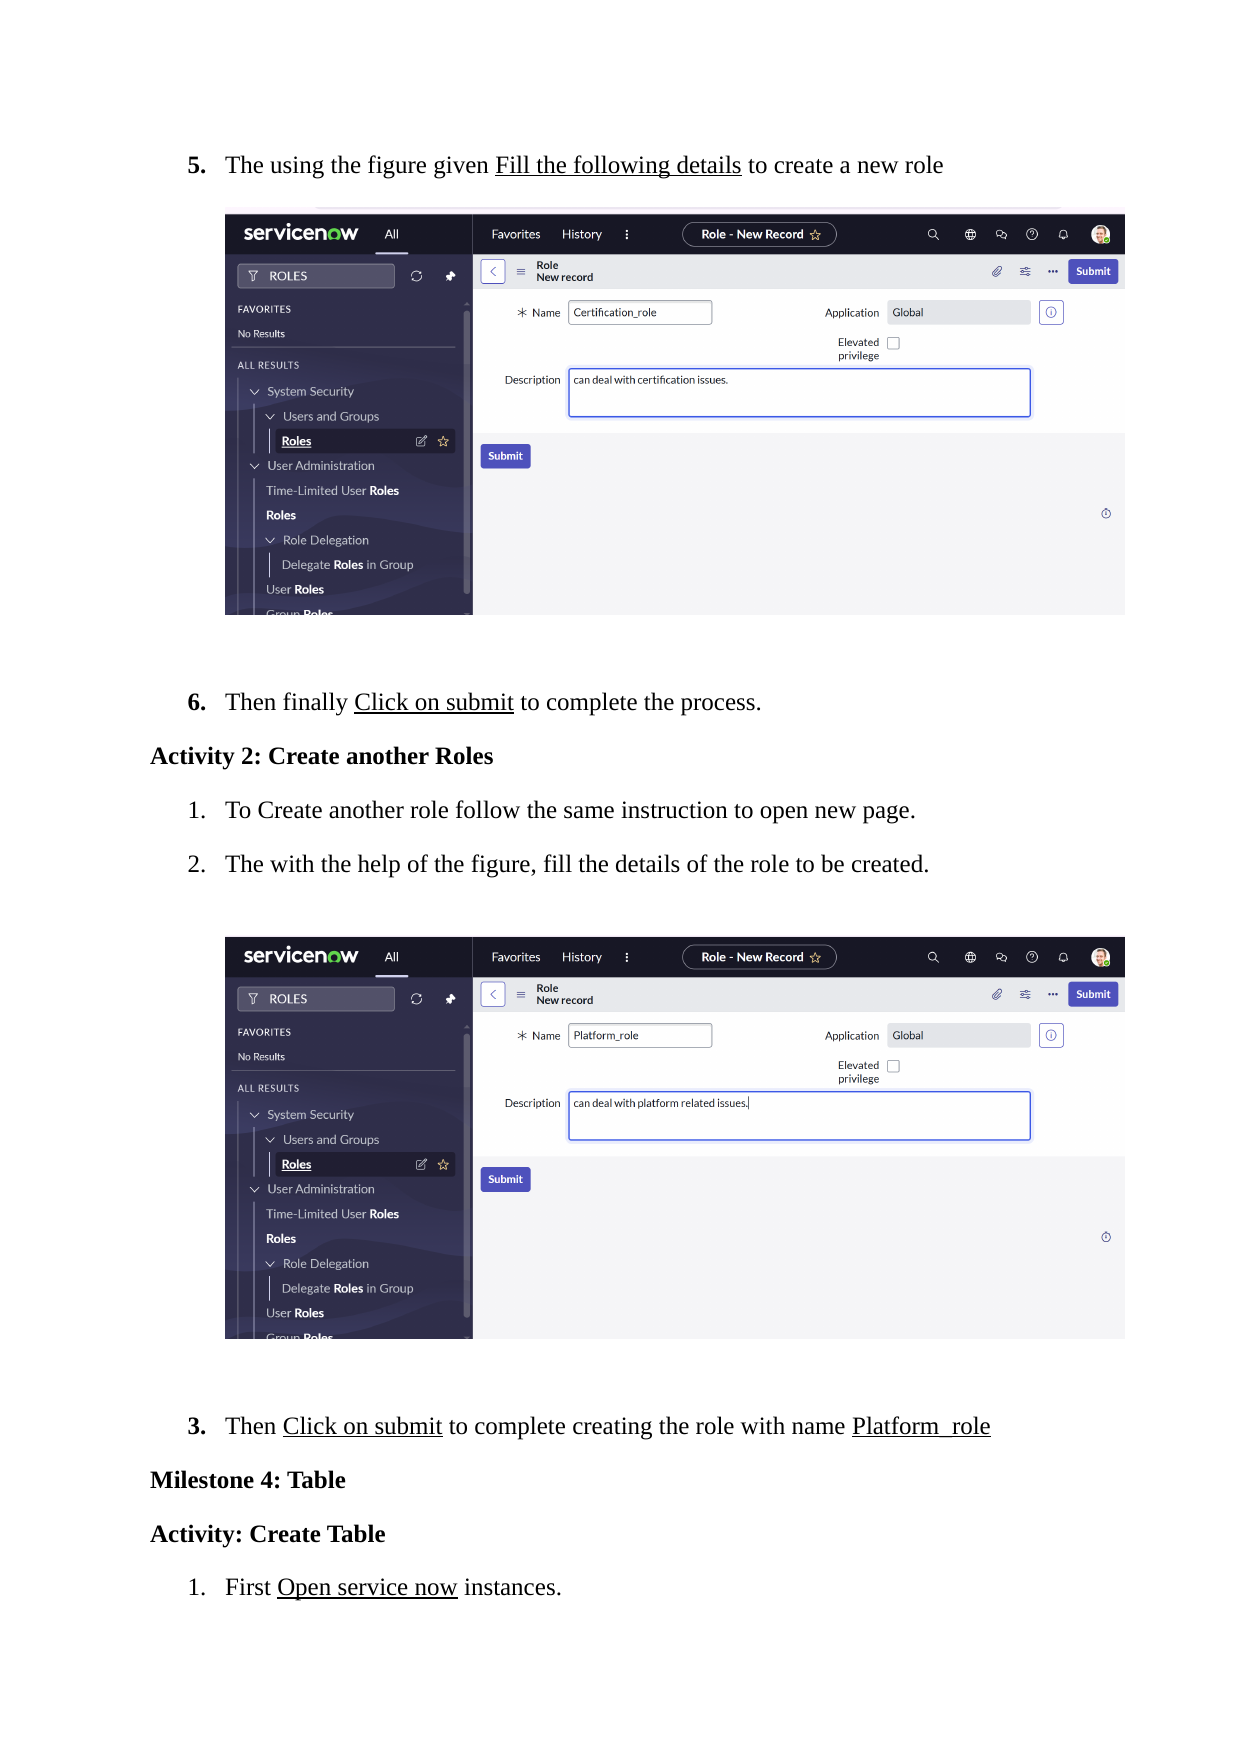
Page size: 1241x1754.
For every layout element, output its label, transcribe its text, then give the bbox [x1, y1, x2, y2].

list To Create another role follow the same instruction to open new page. [187, 795, 1090, 824]
list First Open service now instances. [187, 1572, 1090, 1601]
picture [225, 935, 1125, 1339]
list Then finally Click on submit to complete the process. [187, 687, 1090, 716]
list Then Click on submit to complete creating the role with name Platform_role [187, 1411, 1090, 1440]
picture [225, 207, 1125, 615]
text Activity 2: Create another Roles [150, 741, 1090, 770]
text Activity: Create Table [150, 1519, 1090, 1547]
text Milestone 4: Table [150, 1465, 1090, 1493]
